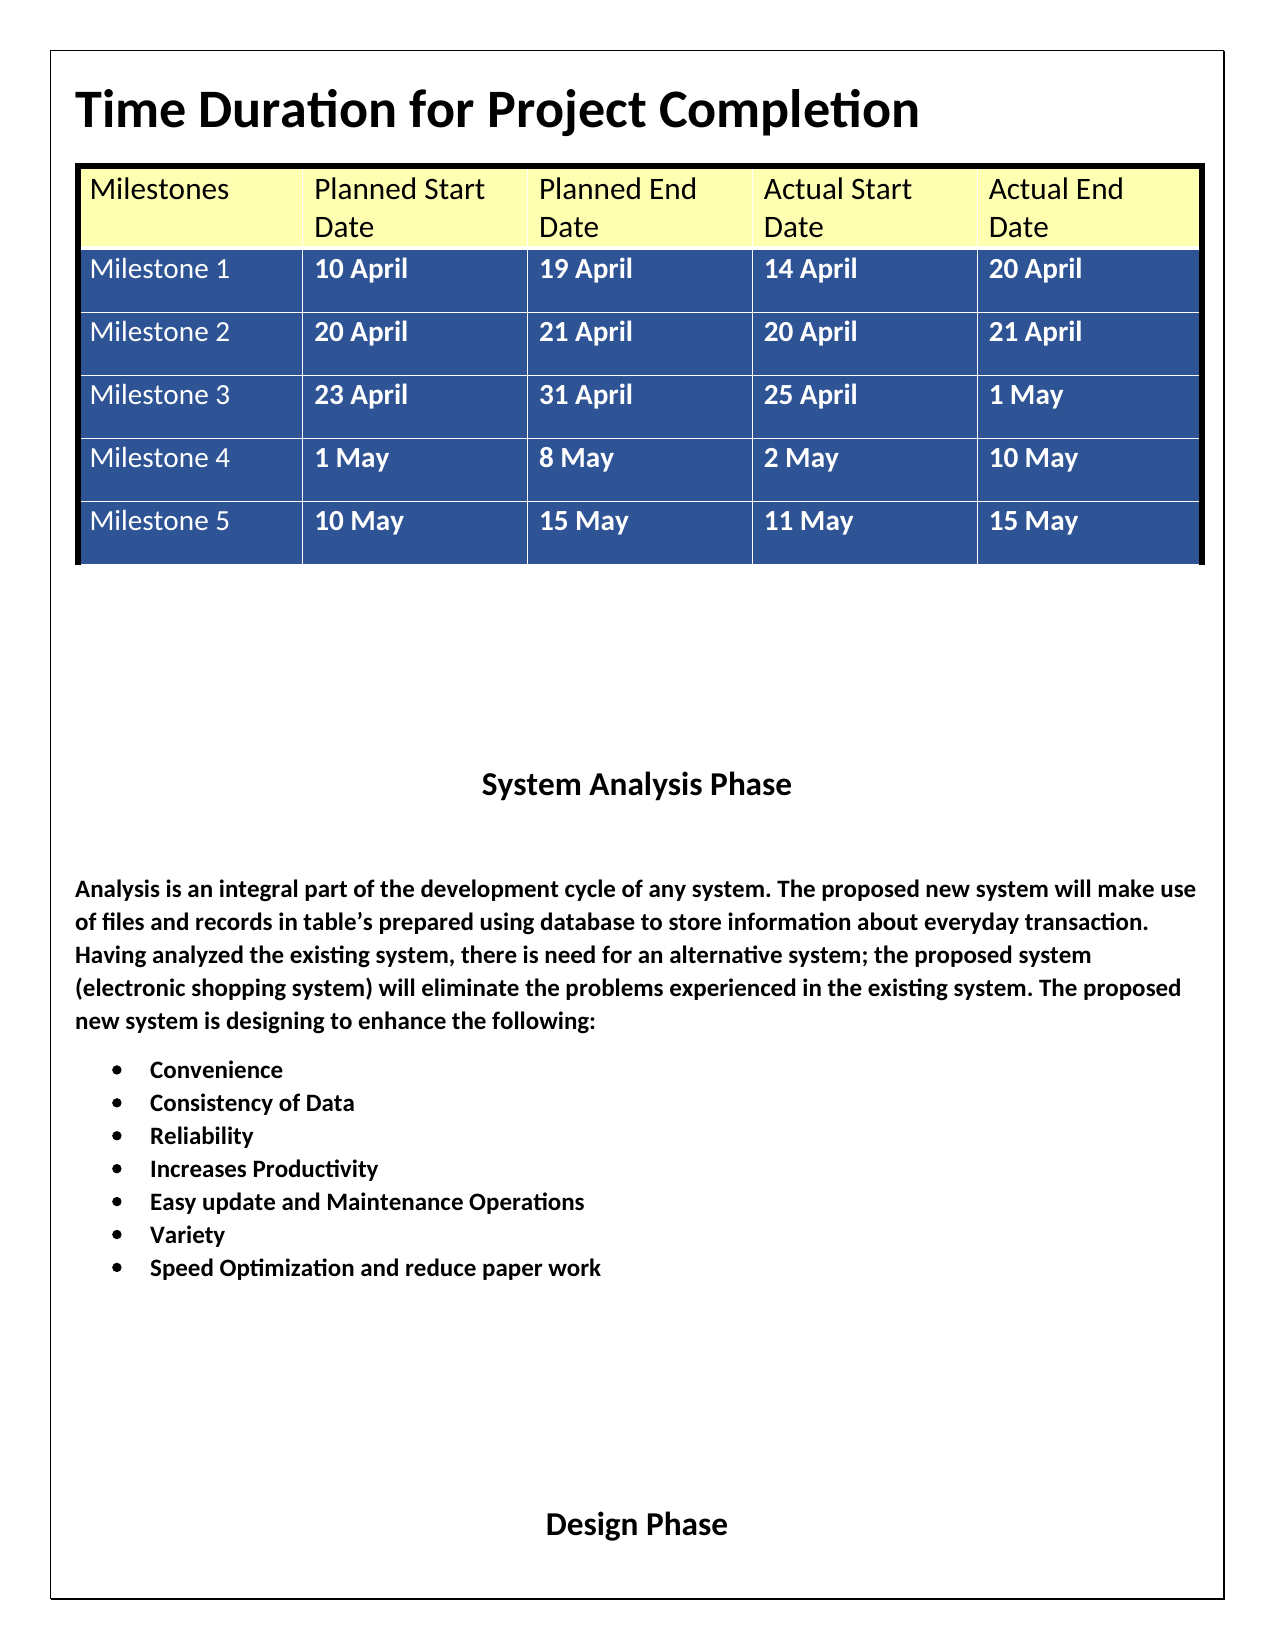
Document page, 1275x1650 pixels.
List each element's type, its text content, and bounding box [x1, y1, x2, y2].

table_cell 1 May [978, 376, 1199, 438]
table_cell 10 April [303, 250, 527, 312]
table_cell 15 May [978, 502, 1199, 564]
table_cell 20 April [978, 250, 1199, 312]
table_header Milestones [81, 169, 302, 246]
table_cell 14 April [753, 250, 977, 312]
table_cell Milestone 4 [81, 439, 302, 501]
list Variety [112, 1219, 1199, 1249]
table_header Planned Start Date [303, 169, 527, 246]
list Reliability [112, 1120, 1199, 1151]
table_header Actual End Date [978, 169, 1199, 246]
table_cell 10 May [303, 502, 527, 564]
table_cell 11 May [753, 502, 977, 564]
table_cell 21 April [978, 313, 1199, 375]
table_cell 15 May [528, 502, 752, 564]
text Analysis is an integral part of the development cycle of any system. The proposed new system will make use of files and records in table’s prepared using database to store information about everyday transaction. Having analyzed the existing system, there is need for an alternative system; the proposed system (electronic shopping system) will eliminate the problems experienced in the existing system. The proposed new system is designing to enhance the following: [75, 873, 1199, 1035]
table_cell 31 April [528, 376, 752, 438]
table_cell 10 May [978, 439, 1199, 501]
table_cell 21 April [528, 313, 752, 375]
list Speed Optimization and reduce paper work [112, 1252, 1199, 1282]
list Easy update and Maintenance Operations [112, 1186, 1199, 1217]
table_header Actual Start Date [753, 169, 977, 246]
table_cell Milestone 5 [81, 502, 302, 564]
table_cell Milestone 1 [81, 250, 302, 312]
table_header Planned End Date [528, 169, 752, 246]
list Increases Productivity [112, 1153, 1199, 1184]
text Design Phase [75, 1503, 1199, 1544]
list Convenience [112, 1054, 1199, 1085]
table_cell 20 April [753, 313, 977, 375]
table_cell Milestone 2 [81, 313, 302, 375]
table_cell 20 April [303, 313, 527, 375]
table_cell 25 April [753, 376, 977, 438]
text Time Duration for Project Completion [75, 75, 1199, 141]
list Consistency of Data [112, 1087, 1199, 1118]
table_cell 8 May [528, 439, 752, 501]
table_cell 19 April [528, 250, 752, 312]
table_cell 2 May [753, 439, 977, 501]
table_cell 1 May [303, 439, 527, 501]
text System Analysis Phase [75, 763, 1199, 804]
table_cell Milestone 3 [81, 376, 302, 438]
table_cell 23 April [303, 376, 527, 438]
